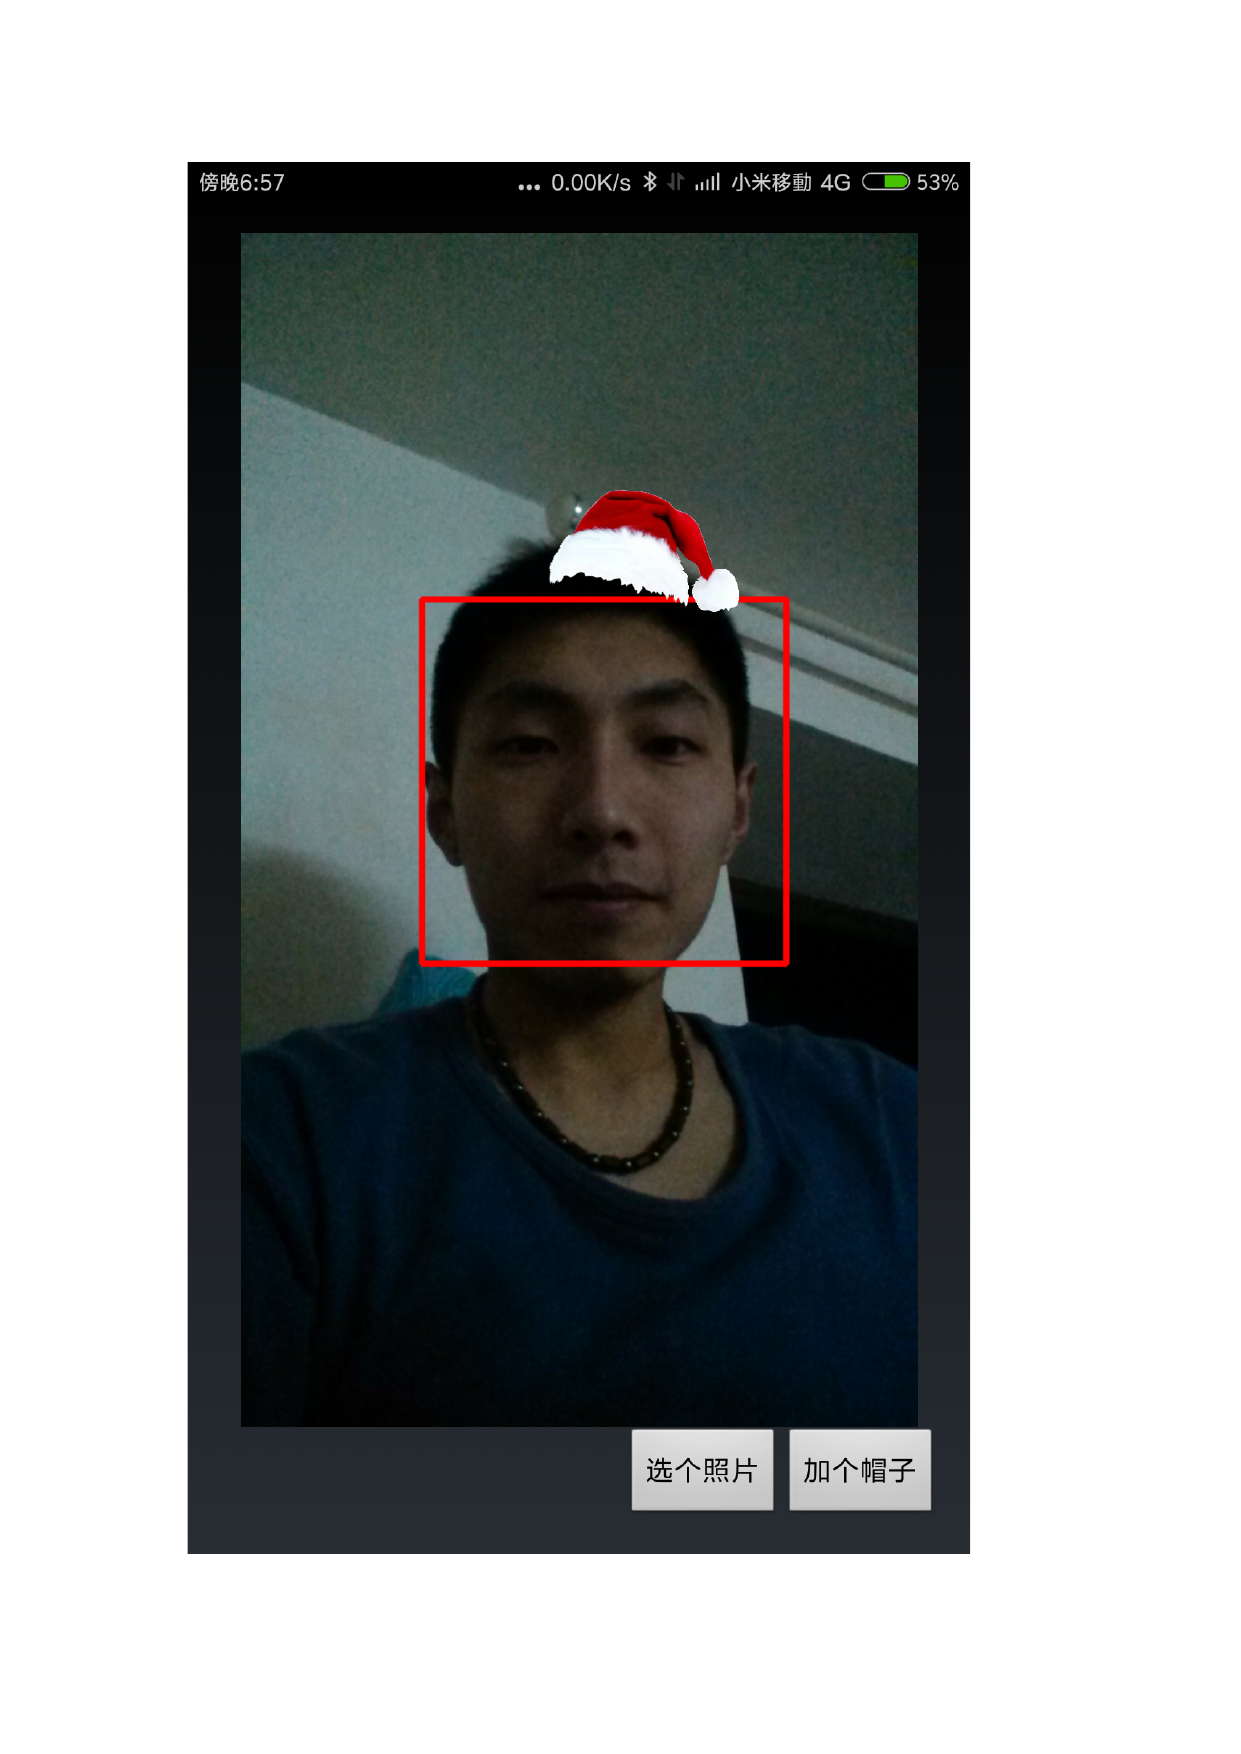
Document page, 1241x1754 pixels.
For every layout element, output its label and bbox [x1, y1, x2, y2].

picture [187, 162, 971, 1554]
